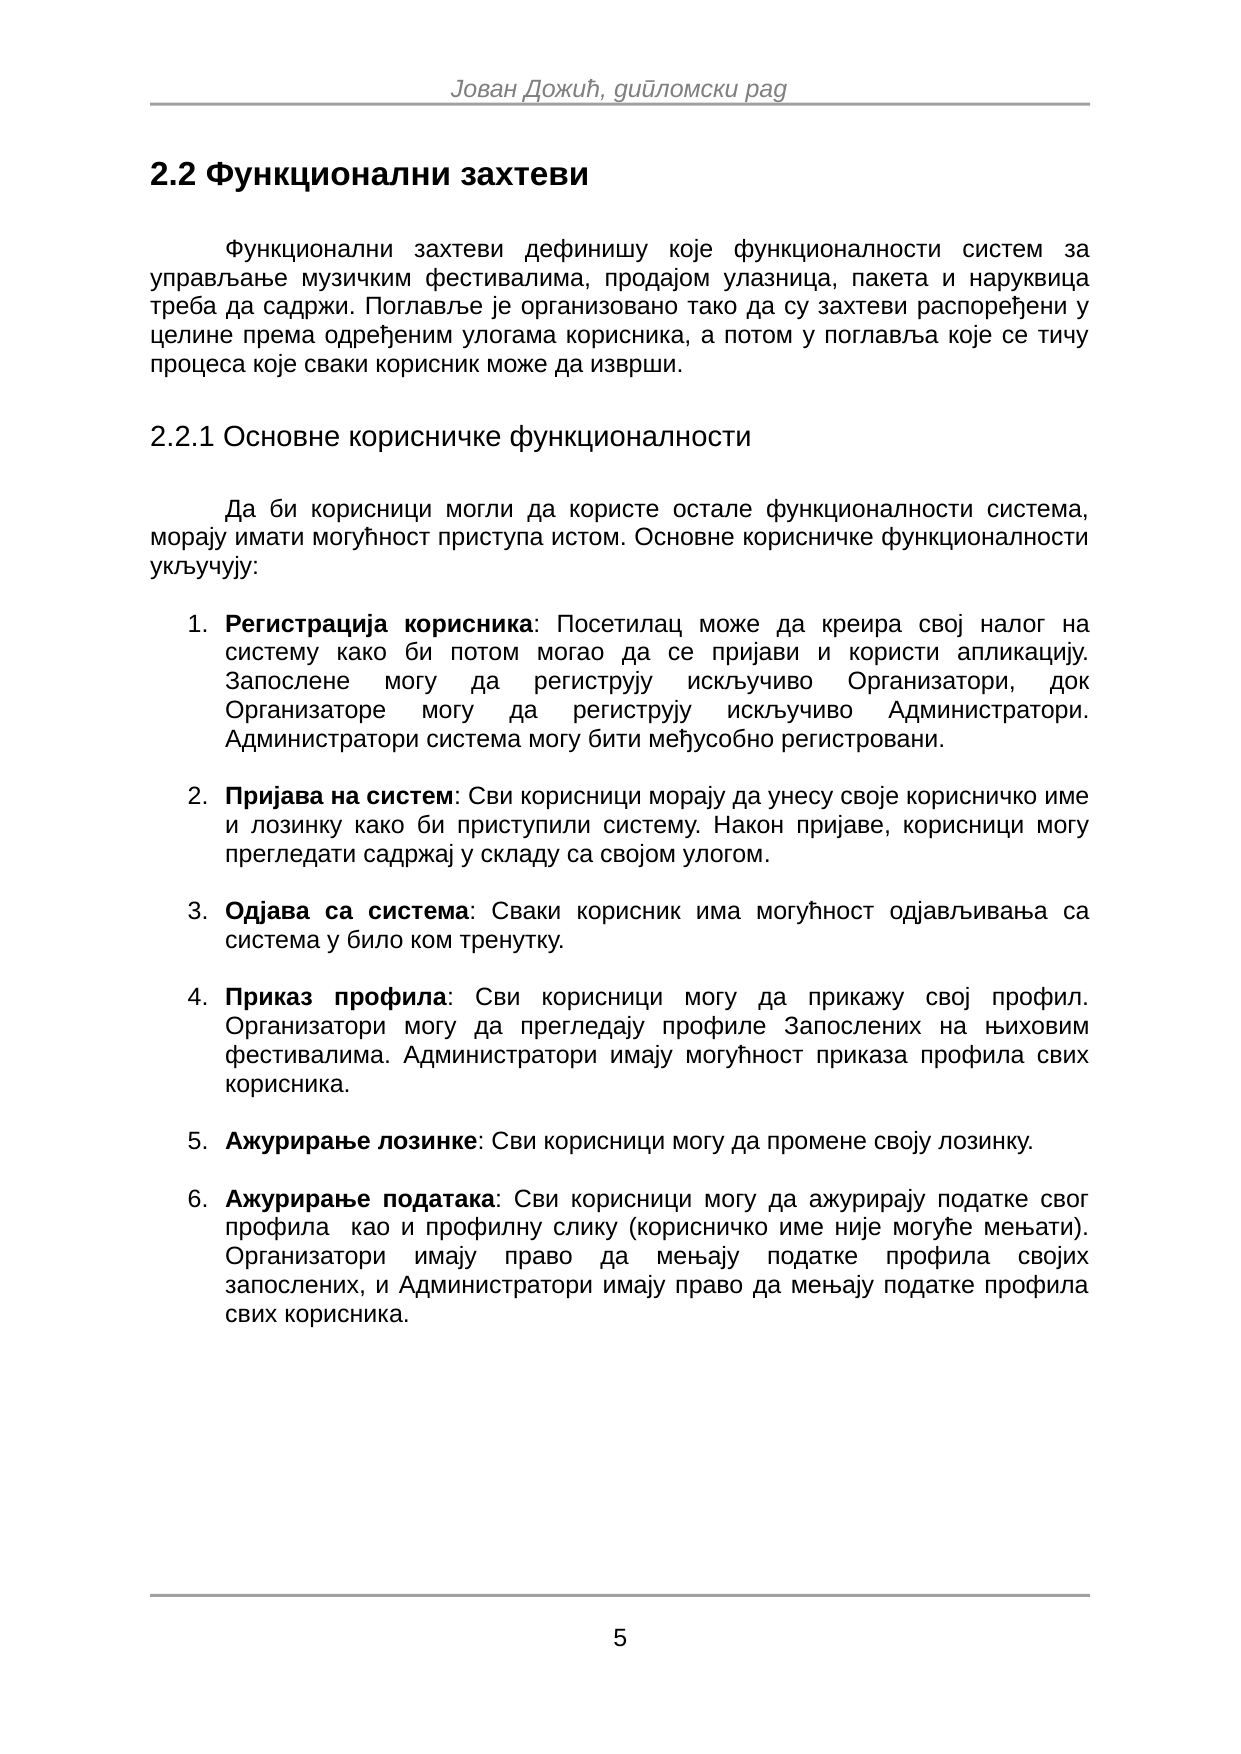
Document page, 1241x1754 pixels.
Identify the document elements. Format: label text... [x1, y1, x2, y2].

list Ажурирање података: Сви корисници могу да ажурирају податке свог профила као и профилну слику (корисничко име није могуће мењати). Организатори имају право да мењају податке профила својих запослених, и Администратори имају право да мењају податке профила свих корисника. [187, 1184, 1090, 1327]
list Ажурирање лозинке: Сви корисници могу да промене своју лозинку. [187, 1126, 1090, 1155]
list Приказ профила: Сви корисници могу да прикажу свој профил. Организатори могу да прегледају профиле Запослених на њиховим фестивалима. Администратори имају могућност приказа профила свих корисника. [187, 982, 1090, 1097]
list Пријава на систем: Сви корисници морају да унесу своје корисничко име и лозинку како би приступили систему. Након пријаве, корисници могу прегледати садржај у складу са својом улогом. [187, 781, 1090, 867]
list Регистрација корисника: Посетилац може да креира свој налог на систему како би потом могао да се пријави и користи апликацију. Запослене могу да региструју искључиво Организатори, док Организаторе могу да региструју искључиво Администратори. Администратори система могу бити међусобно регистровани. [187, 609, 1090, 752]
subtitle 2.2 Функционални захтеви [150, 154, 1090, 193]
text Да би корисници могли да користе остале функционалности система, морају имати могућност приступа истом. Основне корисничке функционалности укључују: [150, 494, 1090, 580]
list Одјава са система: Сваки корисник има могућност одјављивања са система у било ком тренутку. [187, 896, 1090, 954]
text Функционални захтеви дефинишу које функционалности систем за управљање музичким фестивалима, продајом улазница, пакета и наруквица треба да садржи. Поглавље је организовано тако да су захтеви распоређени у целине према одређеним улогама корисника, а потом у поглавља које се тичу процеса које сваки корисник може да изврши. [150, 234, 1090, 378]
subtitle 2.2.1 Основне корисничке функционалности [150, 419, 1090, 452]
